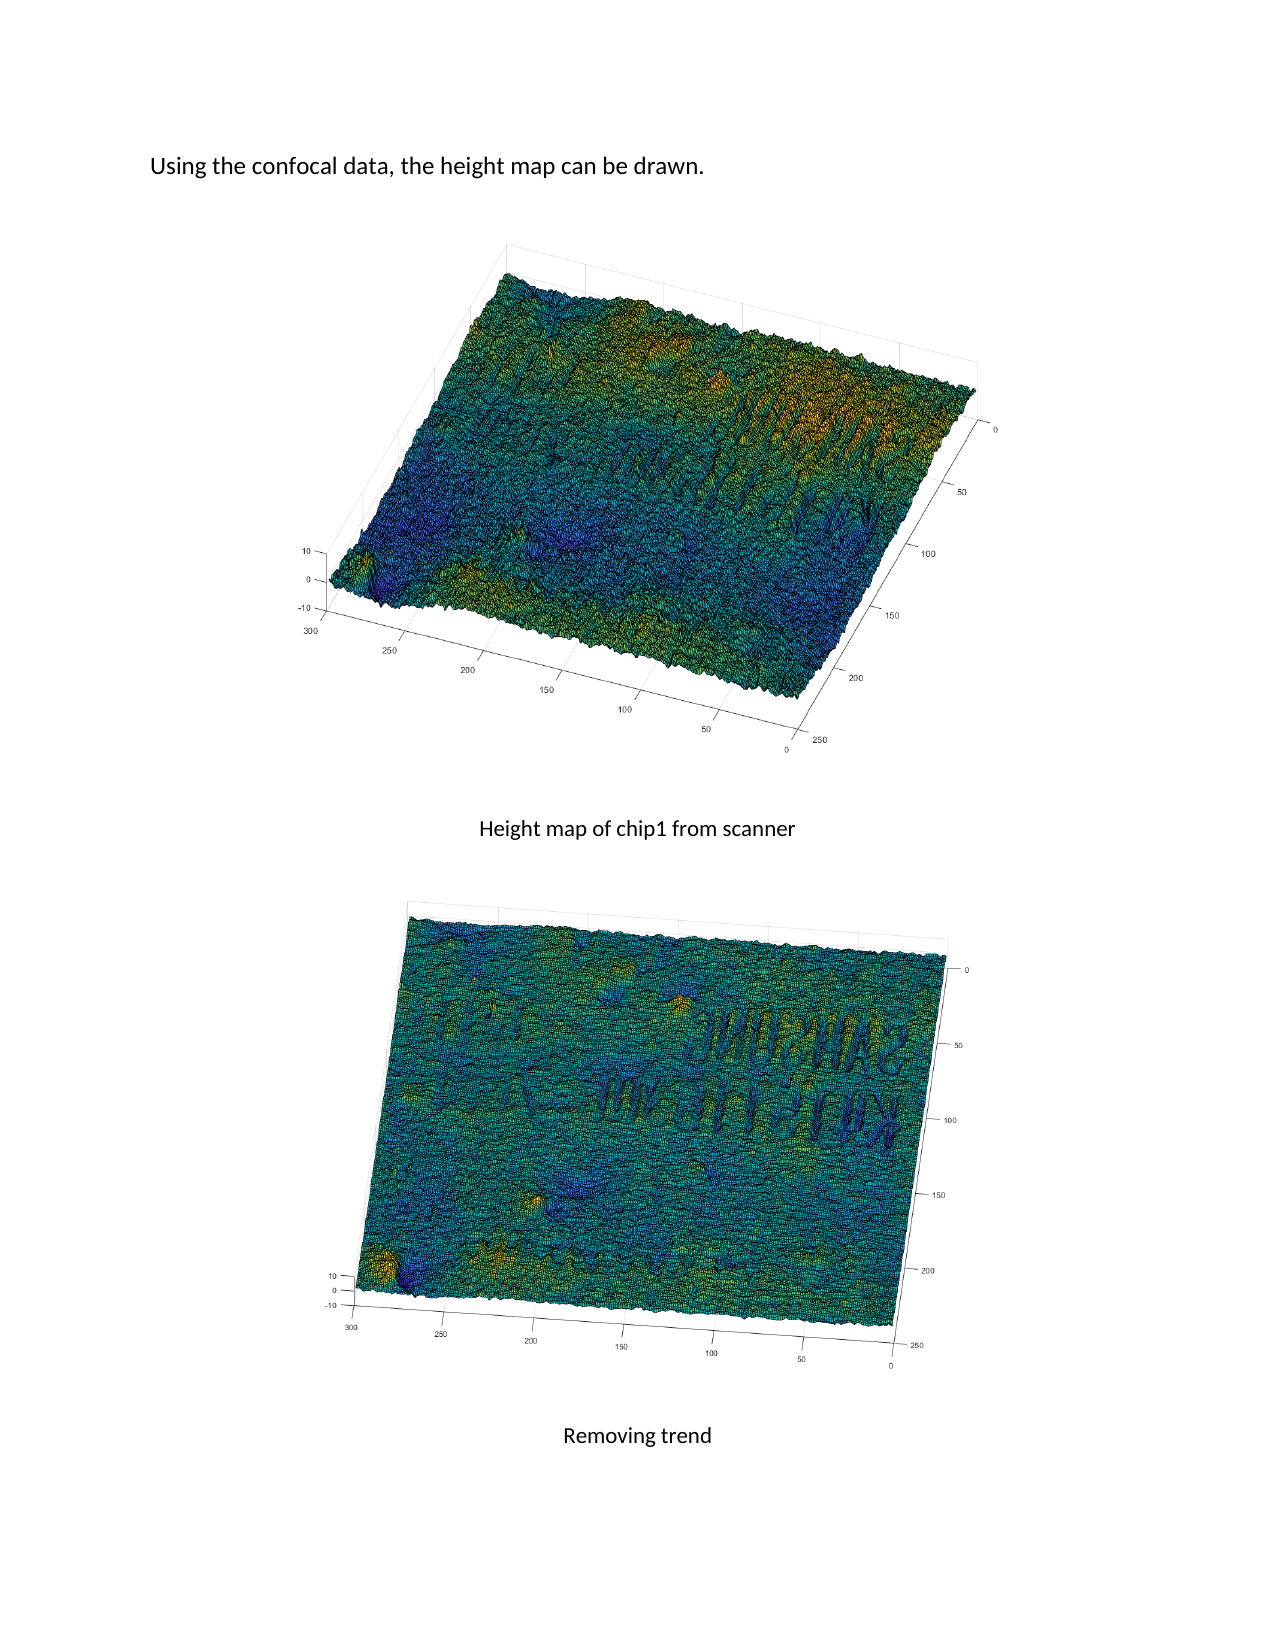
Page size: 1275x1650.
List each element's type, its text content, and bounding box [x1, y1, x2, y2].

text Removing trend [150, 1422, 1125, 1450]
text Using the confocal data, the height map can be drawn. [150, 150, 1125, 181]
text Height map of chip1 from scanner [150, 814, 1125, 842]
picture [217, 199, 1058, 795]
picture [255, 860, 1020, 1403]
